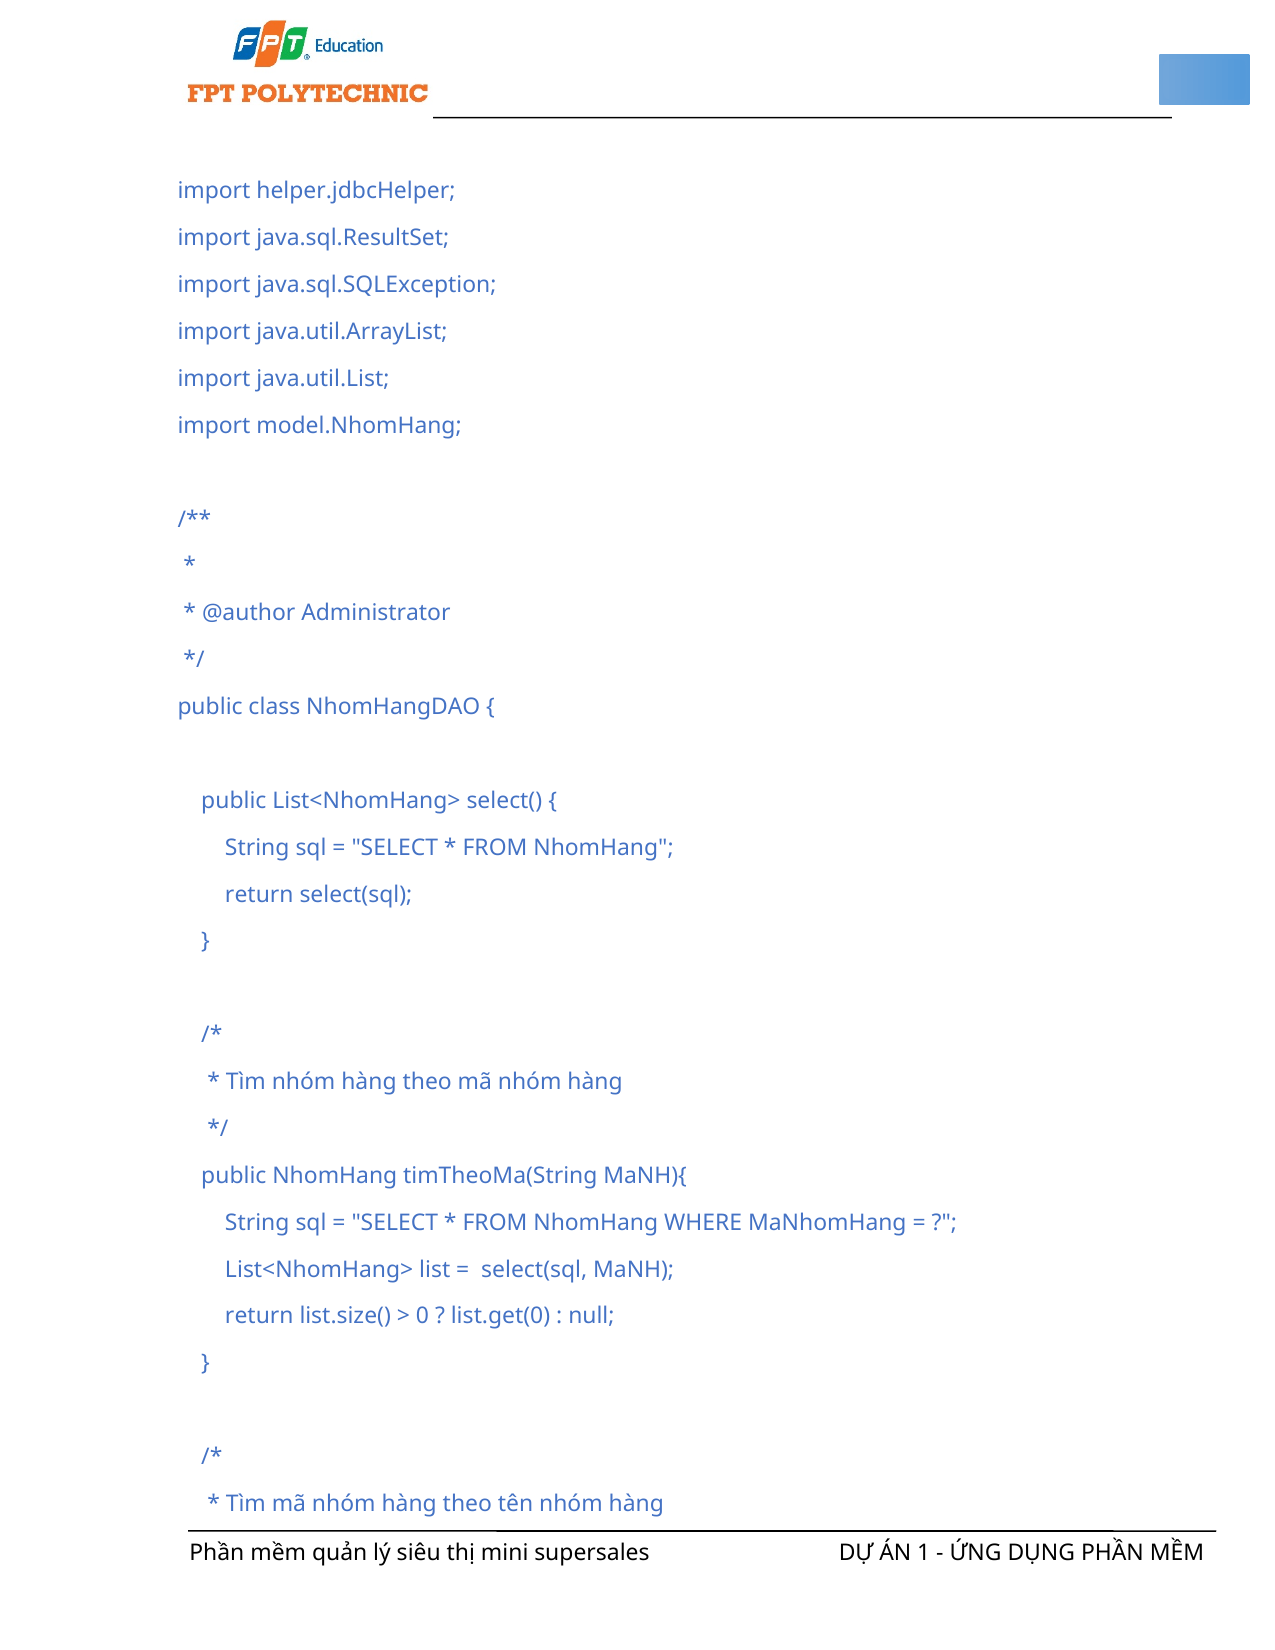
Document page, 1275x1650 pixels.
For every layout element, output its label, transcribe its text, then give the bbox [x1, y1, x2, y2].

text * Tìm nhóm hàng theo mã nhóm hàng [177, 1065, 1216, 1096]
text return list.size() > 0 ? list.get(0) : null; [177, 1299, 1216, 1331]
text * [177, 549, 1216, 581]
text return select(sql); [177, 877, 1216, 909]
text public NhomHang timTheoMa(String MaNH){ [177, 1159, 1216, 1190]
text /** [177, 502, 1216, 534]
text import model.NhomHang; [177, 409, 1216, 440]
text import java.util.List; [177, 362, 1216, 393]
text import java.util.ArrayList; [177, 315, 1216, 346]
text public class NhomHangDAO { [177, 690, 1216, 721]
text /* [177, 1440, 1216, 1471]
picture [179, 8, 433, 118]
text String sql = "SELECT * FROM NhomHang"; [177, 831, 1216, 862]
text import java.sql.ResultSet; [177, 221, 1216, 252]
text /* [177, 1018, 1216, 1049]
text import helper.jdbcHelper; [177, 174, 1216, 206]
text String sql = "SELECT * FROM NhomHang WHERE MaNhomHang = ?"; [177, 1206, 1216, 1237]
text * Tìm mã nhóm hàng theo tên nhóm hàng [177, 1487, 1216, 1518]
text } [177, 1346, 1216, 1377]
text List<NhomHang> list = select(sql, MaNH); [177, 1252, 1216, 1284]
text */ [177, 1112, 1216, 1143]
text * @author Administrator [177, 596, 1216, 627]
text */ [177, 643, 1216, 674]
text } [177, 924, 1216, 956]
text public List<NhomHang> select() { [177, 784, 1216, 815]
text import java.sql.SQLException; [177, 268, 1216, 299]
